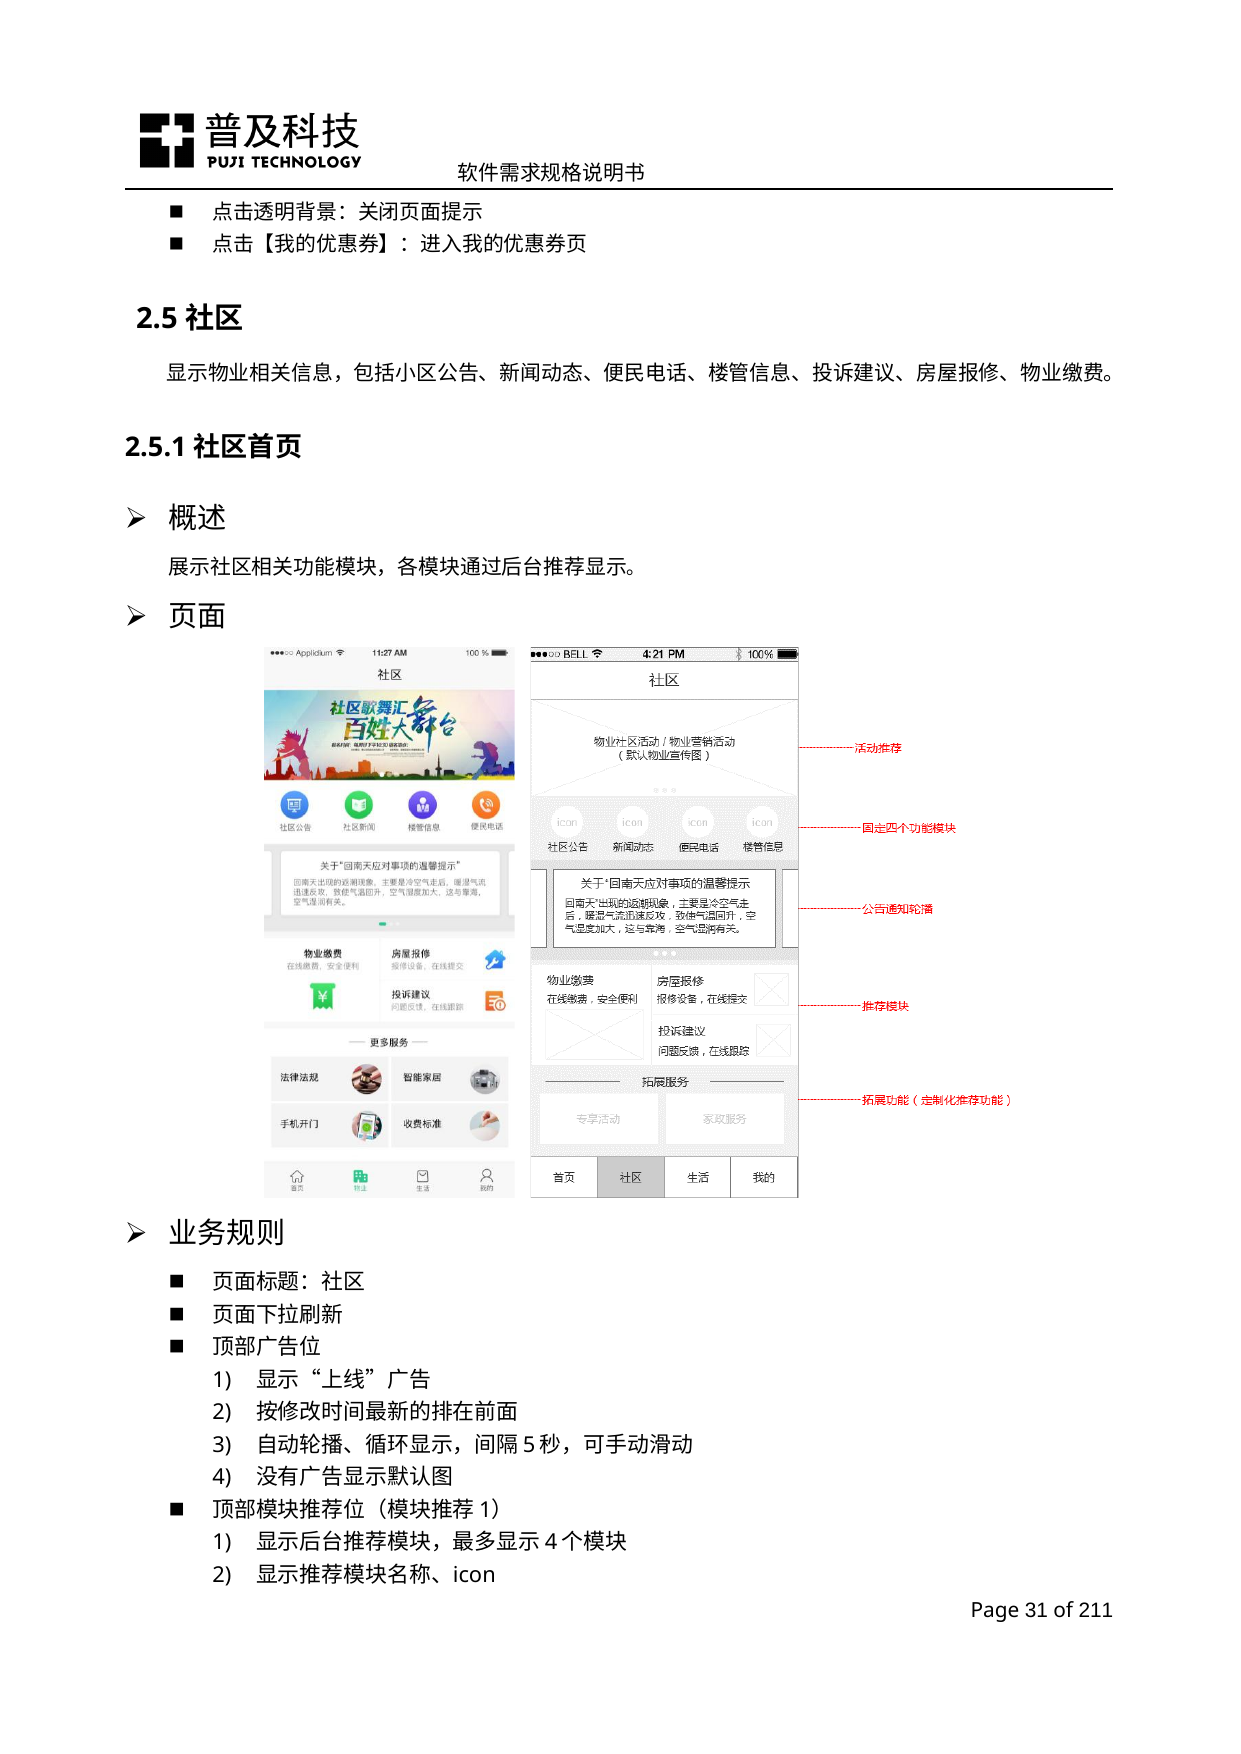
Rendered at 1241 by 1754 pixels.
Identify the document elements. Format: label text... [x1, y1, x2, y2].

list 页面下拉刷新 [168, 1296, 1113, 1329]
list 顶部模块推荐位（模块推荐1） [168, 1491, 1113, 1524]
list 业务规则 [124, 1199, 1113, 1264]
list 点击【我的优惠券】：进入我的优惠券页 [168, 226, 1113, 259]
picture [264, 647, 515, 1198]
list 顶部广告位 [168, 1329, 1113, 1361]
list 点击透明背景：关闭页面提示 [168, 194, 1113, 226]
picture [124, 103, 365, 180]
list 页面标题：社区 [168, 1264, 1113, 1296]
list 显示后台推荐模块，最多显示4个模块 [212, 1524, 1113, 1556]
list 没有广告显示默认图 [212, 1459, 1113, 1491]
subtitle 社区首页 [124, 412, 1113, 477]
subtitle 社区 [136, 284, 1113, 349]
list 页面 [124, 581, 1113, 646]
list 按修改时间最新的排在前面 [212, 1394, 1113, 1426]
picture [530, 647, 1015, 1198]
list 显示“上线”广告 [212, 1361, 1113, 1394]
list 概述 [124, 484, 1113, 549]
text 显示物业相关信息，包括小区公告、新闻动态、便民电话、楼管信息、投诉建议、房屋报修、物业缴费。 [124, 355, 1113, 387]
list 展示社区相关功能模块，各模块通过后台推荐显示。 [168, 549, 1113, 581]
list 显示推荐模块名称、icon [212, 1556, 1113, 1589]
list 自动轮播、循环显示，间隔5秒，可手动滑动 [212, 1426, 1113, 1459]
